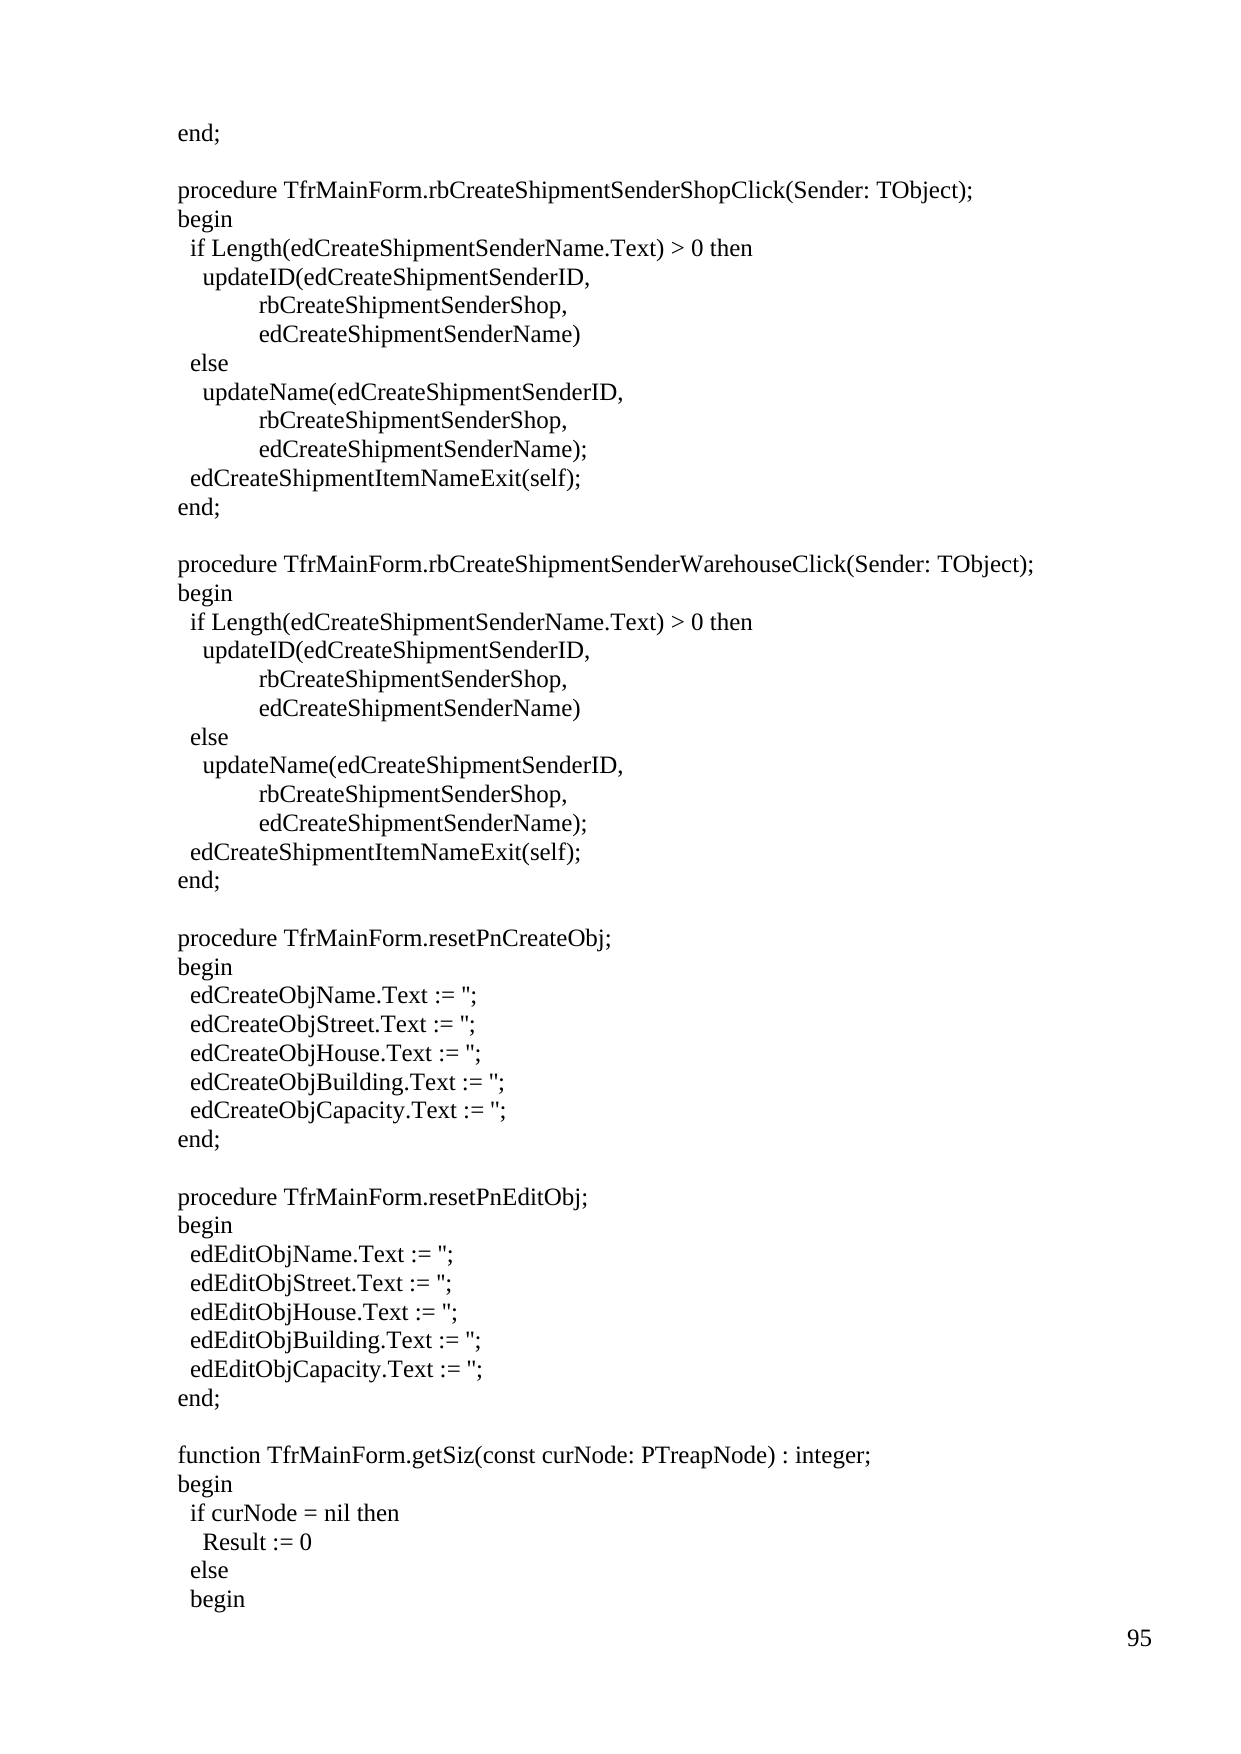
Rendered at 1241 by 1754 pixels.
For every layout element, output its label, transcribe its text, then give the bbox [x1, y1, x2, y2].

text rbCreateShipmentSenderShop, [177, 406, 1152, 434]
text procedure TfrMainForm.resetPnEditObj; [177, 1182, 1152, 1211]
text edCreateObjHouse.Text := ''; [177, 1038, 1152, 1067]
text updateID(edCreateShipmentSenderID, [177, 636, 1152, 664]
text end; [177, 118, 1152, 147]
text Result := 0 [177, 1527, 1152, 1556]
text updateID(edCreateShipmentSenderID, [177, 262, 1152, 291]
text else [177, 348, 1152, 377]
text end; [177, 1124, 1152, 1153]
text edCreateObjName.Text := ''; [177, 981, 1152, 1009]
text edCreateShipmentSenderName) [177, 319, 1152, 348]
text if Length(edCreateShipmentSenderName.Text) > 0 then [177, 233, 1152, 262]
text if curNode = nil then [177, 1498, 1152, 1527]
text edCreateShipmentSenderName); [177, 808, 1152, 837]
text edCreateObjCapacity.Text := ''; [177, 1096, 1152, 1124]
text begin [177, 578, 1152, 607]
text procedure TfrMainForm.rbCreateShipmentSenderShopClick(Sender: TObject); [177, 176, 1152, 204]
text updateName(edCreateShipmentSenderID, [177, 751, 1152, 779]
text edEditObjCapacity.Text := ''; [177, 1354, 1152, 1383]
text rbCreateShipmentSenderShop, [177, 664, 1152, 693]
text edCreateShipmentItemNameExit(self); [177, 837, 1152, 866]
text function TfrMainForm.getSiz(const curNode: PTreapNode) : integer; [177, 1441, 1152, 1469]
text rbCreateShipmentSenderShop, [177, 291, 1152, 319]
text edEditObjName.Text := ''; [177, 1239, 1152, 1268]
text end; [177, 866, 1152, 894]
text edCreateShipmentItemNameExit(self); [177, 463, 1152, 492]
text end; [177, 492, 1152, 521]
text else [177, 1556, 1152, 1584]
text edCreateObjBuilding.Text := ''; [177, 1067, 1152, 1096]
text edCreateShipmentSenderName) [177, 693, 1152, 722]
text procedure TfrMainForm.rbCreateShipmentSenderWarehouseClick(Sender: TObject); [177, 549, 1152, 578]
text edCreateShipmentSenderName); [177, 434, 1152, 463]
text begin [177, 1211, 1152, 1239]
text edEditObjHouse.Text := ''; [177, 1297, 1152, 1326]
text edCreateObjStreet.Text := ''; [177, 1009, 1152, 1038]
text begin [177, 952, 1152, 981]
text rbCreateShipmentSenderShop, [177, 779, 1152, 808]
text end; [177, 1383, 1152, 1412]
text begin [177, 1584, 1152, 1613]
text edEditObjStreet.Text := ''; [177, 1268, 1152, 1297]
text updateName(edCreateShipmentSenderID, [177, 377, 1152, 406]
text procedure TfrMainForm.resetPnCreateObj; [177, 923, 1152, 952]
text begin [177, 1469, 1152, 1498]
text edEditObjBuilding.Text := ''; [177, 1326, 1152, 1354]
text else [177, 722, 1152, 751]
text if Length(edCreateShipmentSenderName.Text) > 0 then [177, 607, 1152, 636]
text begin [177, 204, 1152, 233]
